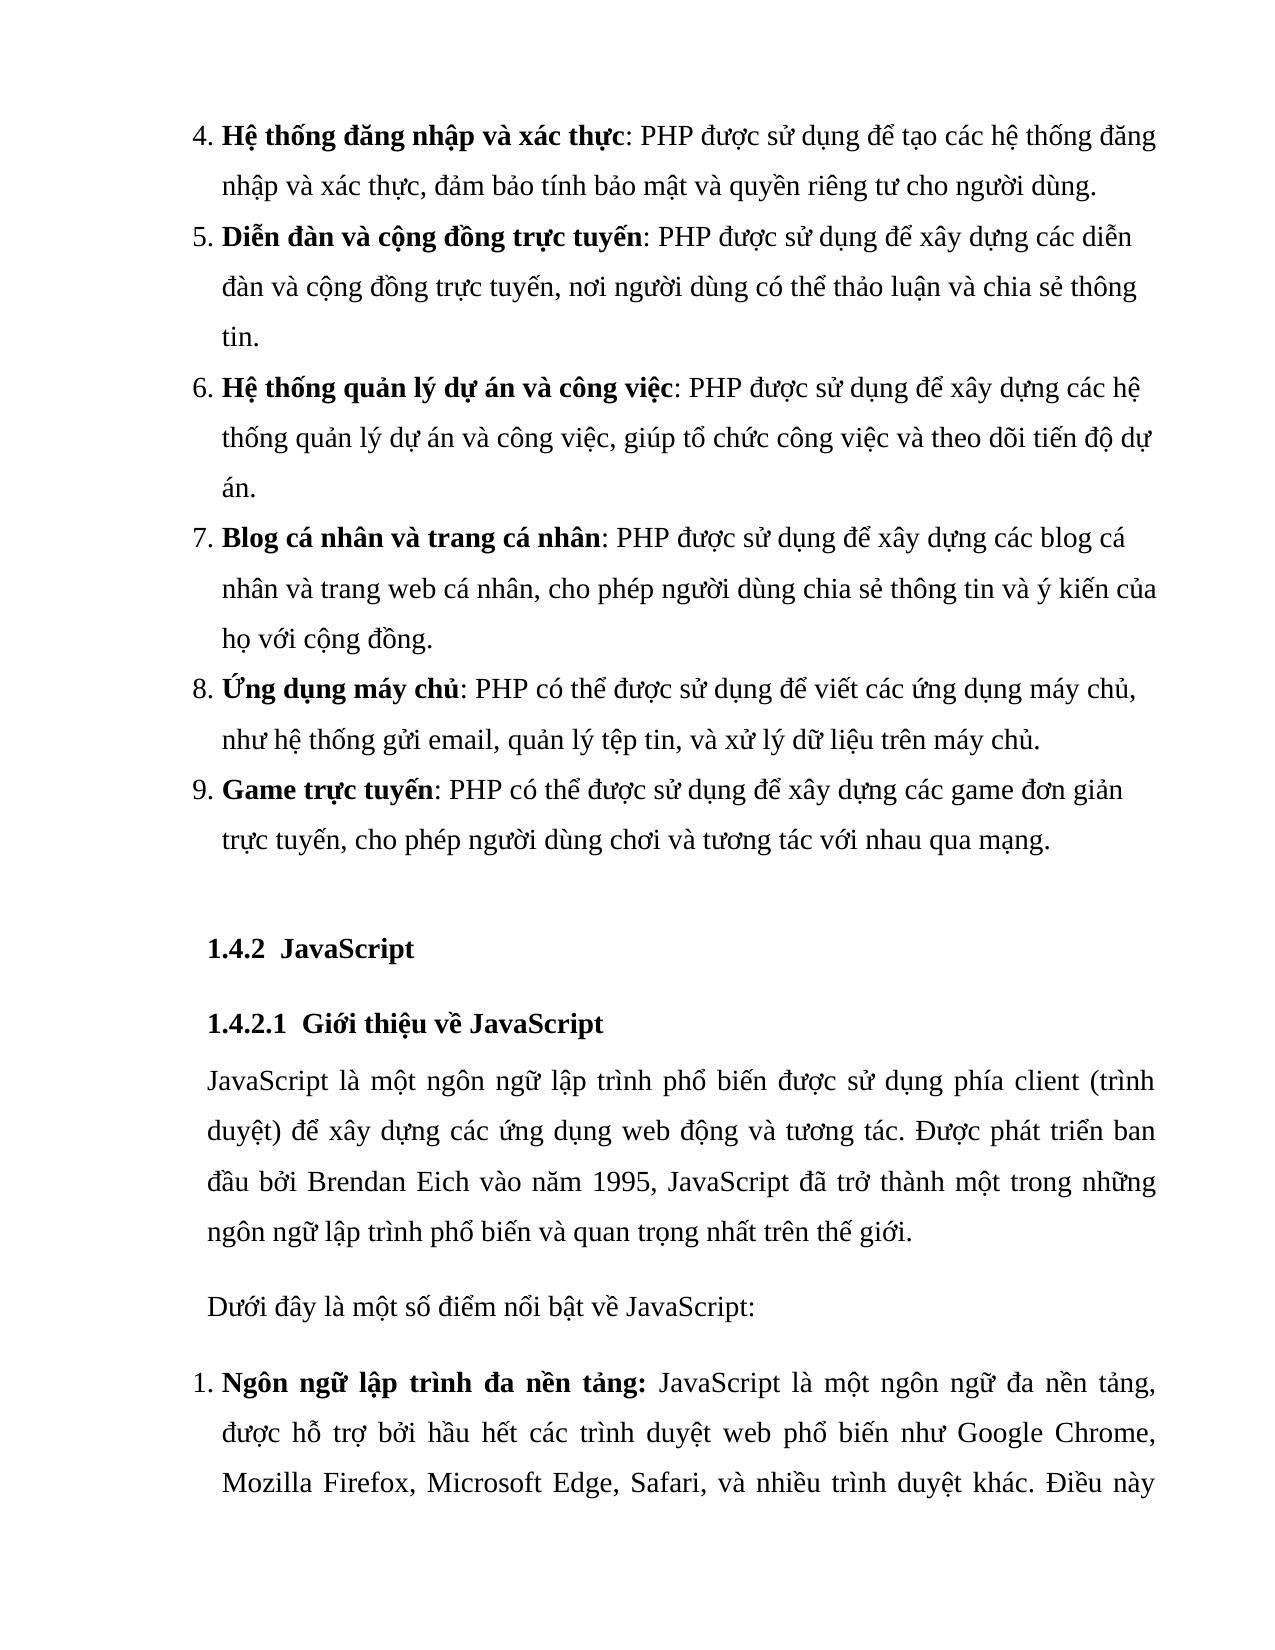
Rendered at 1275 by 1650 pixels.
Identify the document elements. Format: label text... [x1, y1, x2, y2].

list Game trực tuyến: PHP có thể được sử dụng để xây dựng các game đơn giản trực tuyến, cho phép người dùng chơi và tương tác với nhau qua mạng. [192, 772, 1157, 856]
subtitle 1.4.2 JavaScript [207, 931, 1157, 965]
text JavaScript là một ngôn ngữ lập trình phổ biến được sử dụng phía client (trình duyệt) để xây dựng các ứng dụng web động và tương tác. Được phát triển ban đầu bởi Brendan Eich vào năm 1995, JavaScript đã trở thành một trong những ngôn ngữ lập trình phổ biến và quan trọng nhất trên thế giới. [207, 1063, 1157, 1248]
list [192, 1365, 1157, 1499]
list Hệ thống quản lý dự án và công việc: PHP được sử dụng để xây dựng các hệ thống quản lý dự án và công việc, giúp tổ chức công việc và theo dõi tiến độ dự án. [192, 370, 1157, 504]
list Diễn đàn và cộng đồng trực tuyến: PHP được sử dụng để xây dựng các diễn đàn và cộng đồng trực tuyến, nơi người dùng có thể thảo luận và chia sẻ thông tin. [192, 219, 1157, 353]
list Hệ thống đăng nhập và xác thực: PHP được sử dụng để tạo các hệ thống đăng nhập và xác thực, đảm bảo tính bảo mật và quyền riêng tư cho người dùng. [192, 118, 1157, 202]
list Ứng dụng máy chủ: PHP có thể được sử dụng để viết các ứng dụng máy chủ, như hệ thống gửi email, quản lý tệp tin, và xử lý dữ liệu trên máy chủ. [192, 672, 1157, 755]
list Blog cá nhân và trang cá nhân: PHP được sử dụng để xây dựng các blog cá nhân và trang web cá nhân, cho phép người dùng chia sẻ thông tin và ý kiến của họ với cộng đồng. [192, 521, 1157, 655]
subtitle 1.4.2.1 Giới thiệu về JavaScript [207, 1007, 1157, 1040]
text Dưới đây là một số điểm nổi bật về JavaScript: [207, 1289, 1157, 1323]
